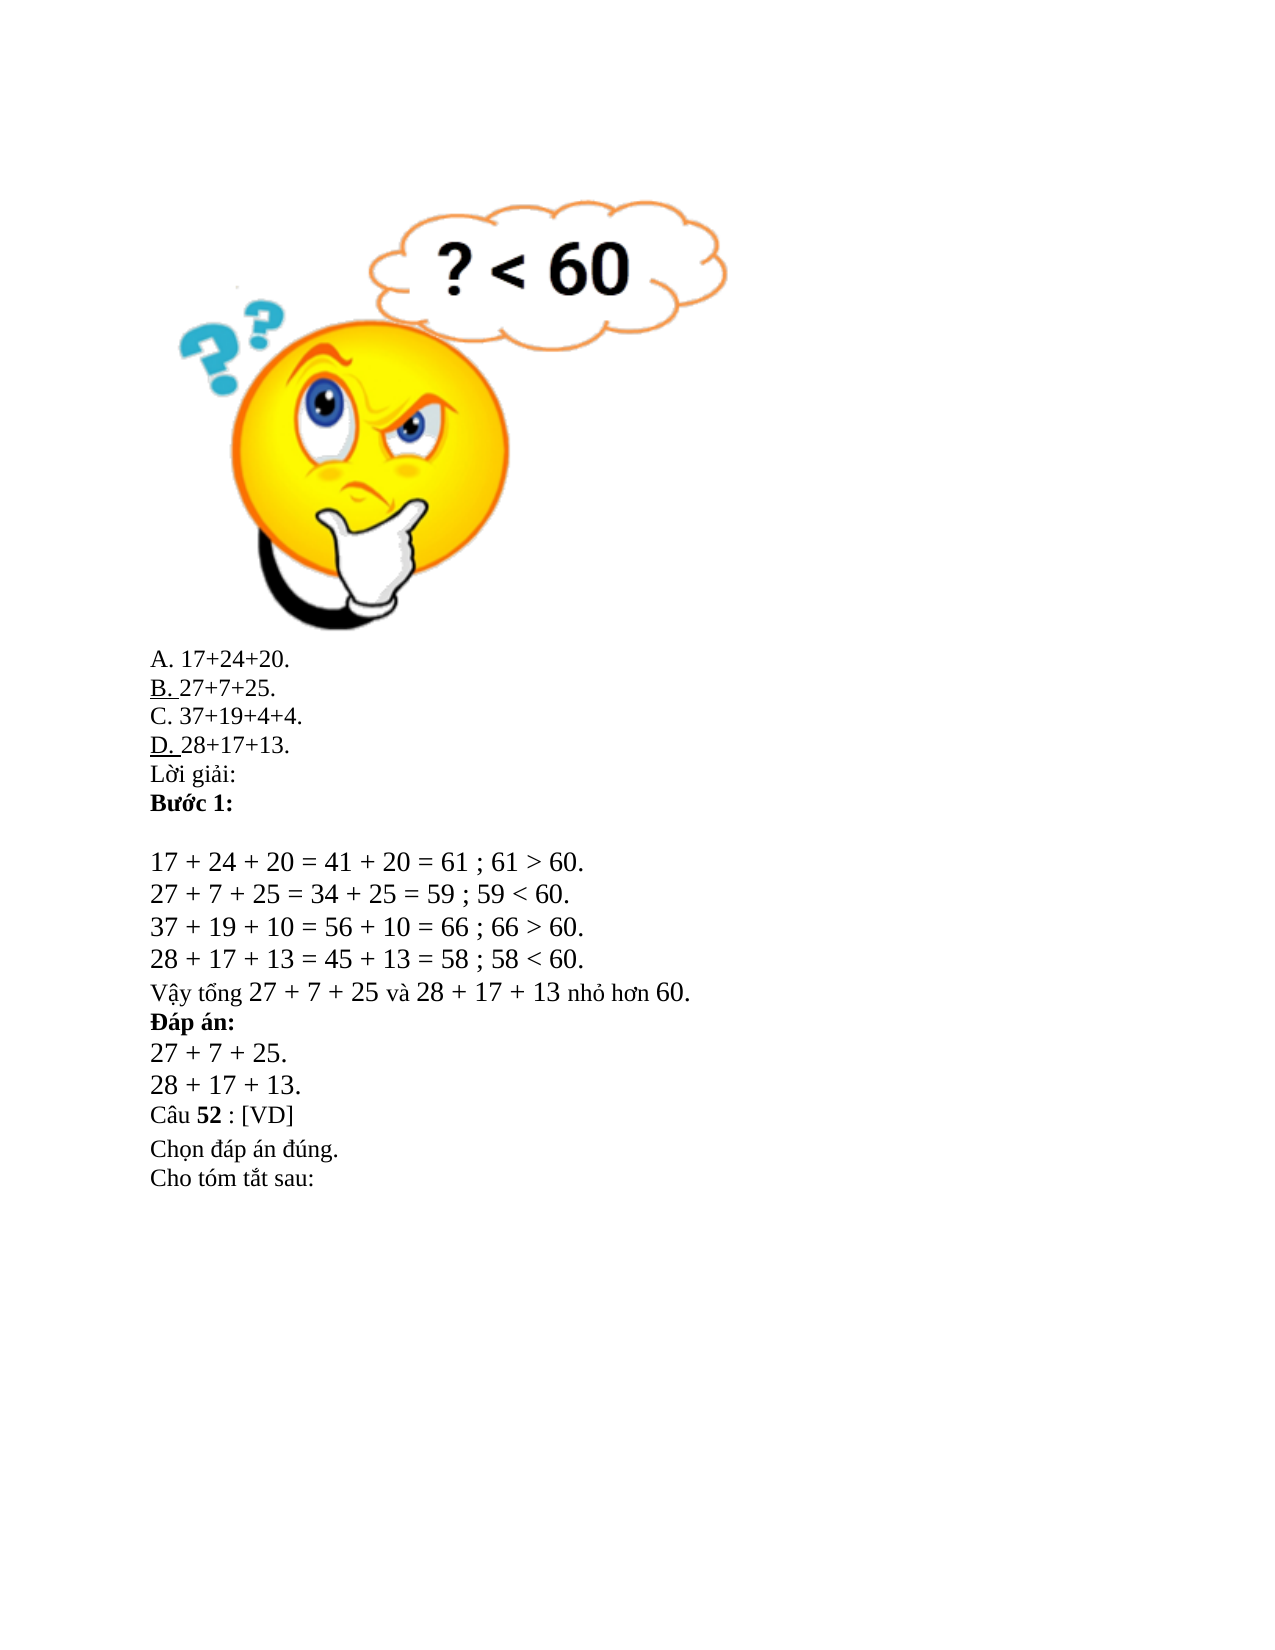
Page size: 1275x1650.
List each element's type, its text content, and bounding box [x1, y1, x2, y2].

text Lời giải: [150, 759, 1125, 788]
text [150, 150, 1125, 639]
text D. 28+17+13. [150, 730, 1125, 759]
text A. 17+24+20. [150, 644, 1125, 673]
text Câu 52 : [VD] [150, 1101, 1125, 1129]
picture [150, 178, 730, 639]
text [150, 1134, 1125, 1221]
text B. 27+7+25. [150, 673, 1125, 701]
text 17 + 24 + 20 = 41 + 20 = 61 ; 61 > 60. 27 + 7 + 25 = 34 + 25 = 59 ; 59 < 60. 37 + 19 + 10 = 56 + 10 = 66 ; 66 > 60. 28 + 17 + 13 = 45 + 13 = 58 ; 58 < 60. Vậy tổng 27 + 7 + 25 và 28 + 17 + 13 nhỏ hơn 60. Đáp án: 27 + 7 + 25. 28 + 17 + 13. [150, 816, 1125, 1101]
text C. 37+19+4+4. [150, 701, 1125, 730]
text Bước 1: [150, 788, 1125, 816]
